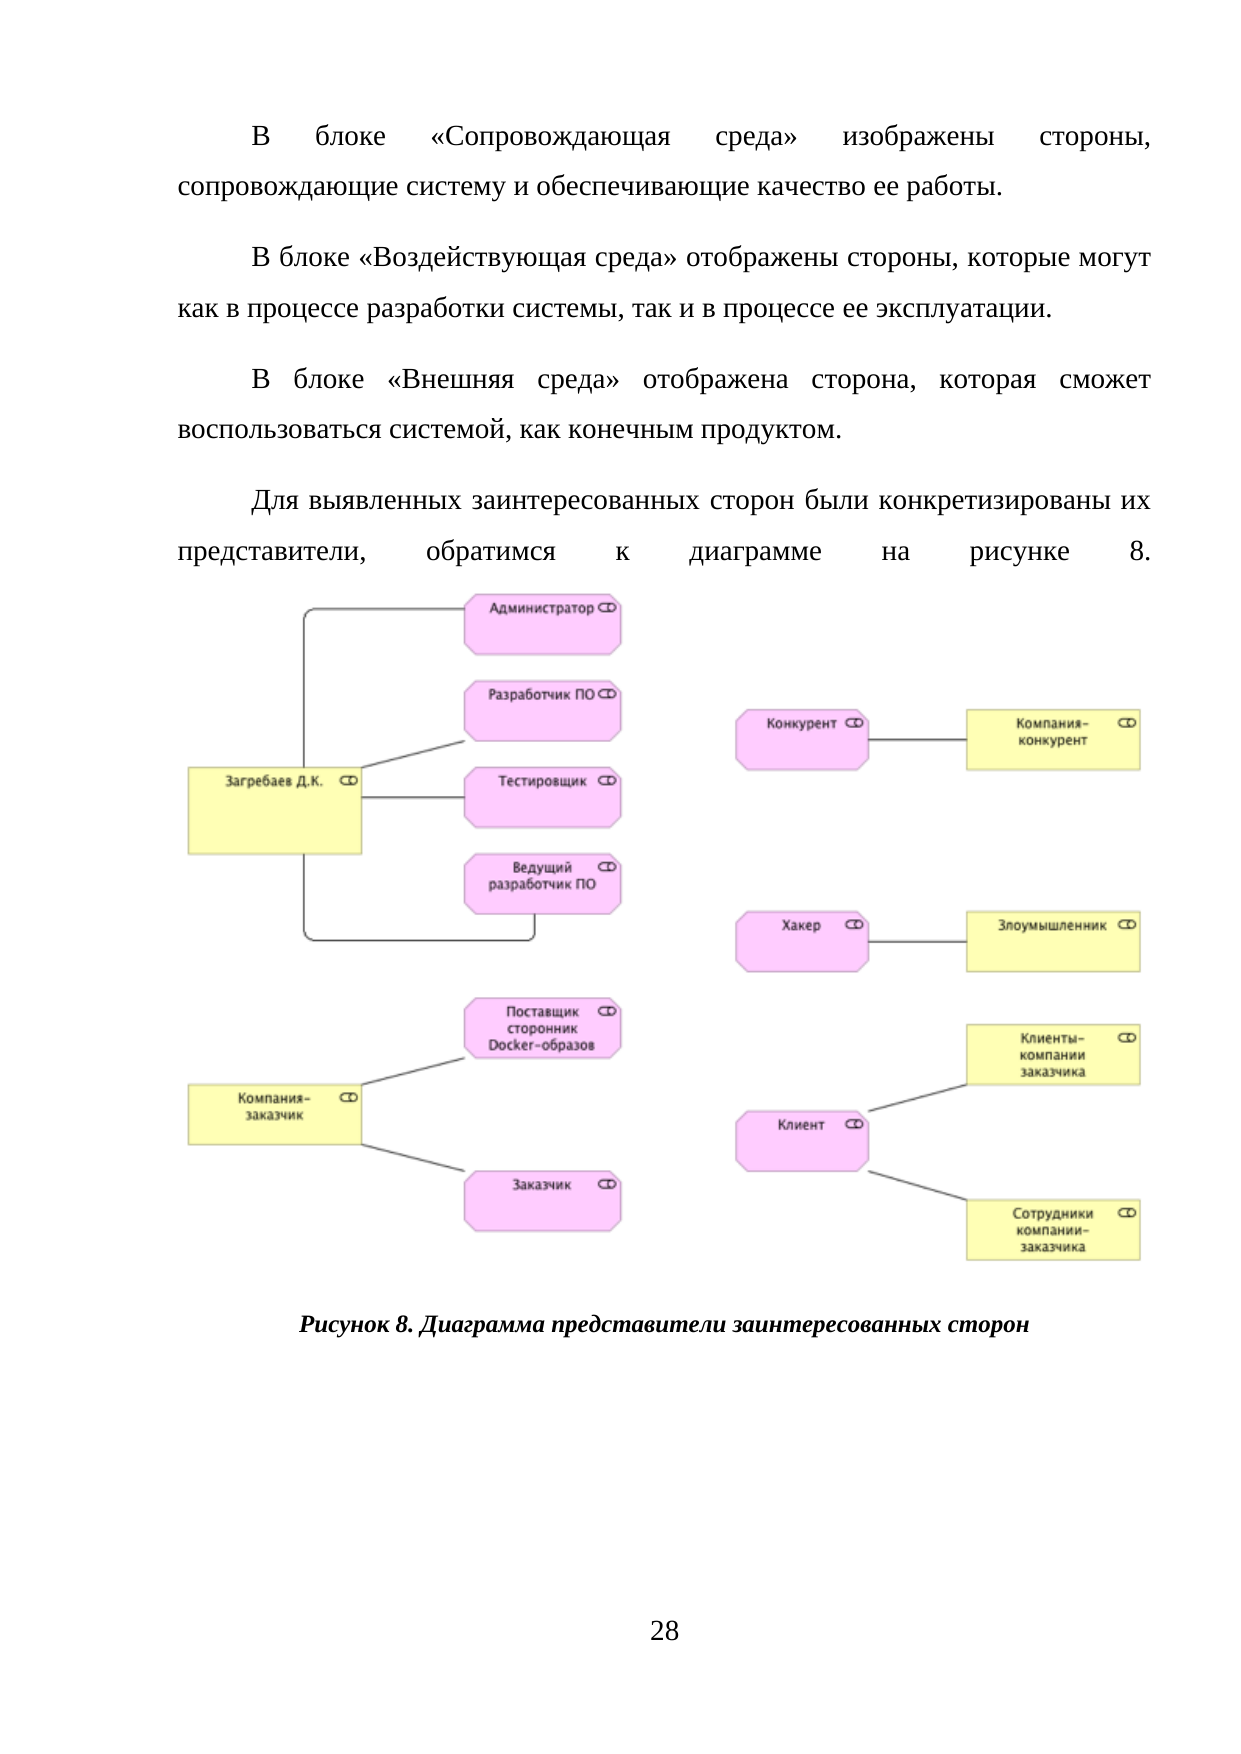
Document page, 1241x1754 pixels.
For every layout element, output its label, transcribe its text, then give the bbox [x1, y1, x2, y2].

picture [177, 583, 1152, 1272]
text В блоке «Воздействующая среда» отображены стороны, которые могут как в процессе разработки системы, так и в процессе ее эксплуатации. [177, 239, 1152, 323]
text Рисунок 8. Диаграмма представители заинтересованных сторон [177, 1309, 1152, 1338]
text Для выявленных заинтересованных сторон были конкретизированы их представители, обратимся к диаграмме на рисунке 8. [177, 482, 1152, 583]
text В блоке «Сопровождающая среда» изображены стороны, сопровождающие систему и обеспечивающие качество ее работы. [177, 118, 1152, 202]
text В блоке «Внешняя среда» отображена сторона, которая сможет воспользоваться системой, как конечным продуктом. [177, 361, 1152, 445]
